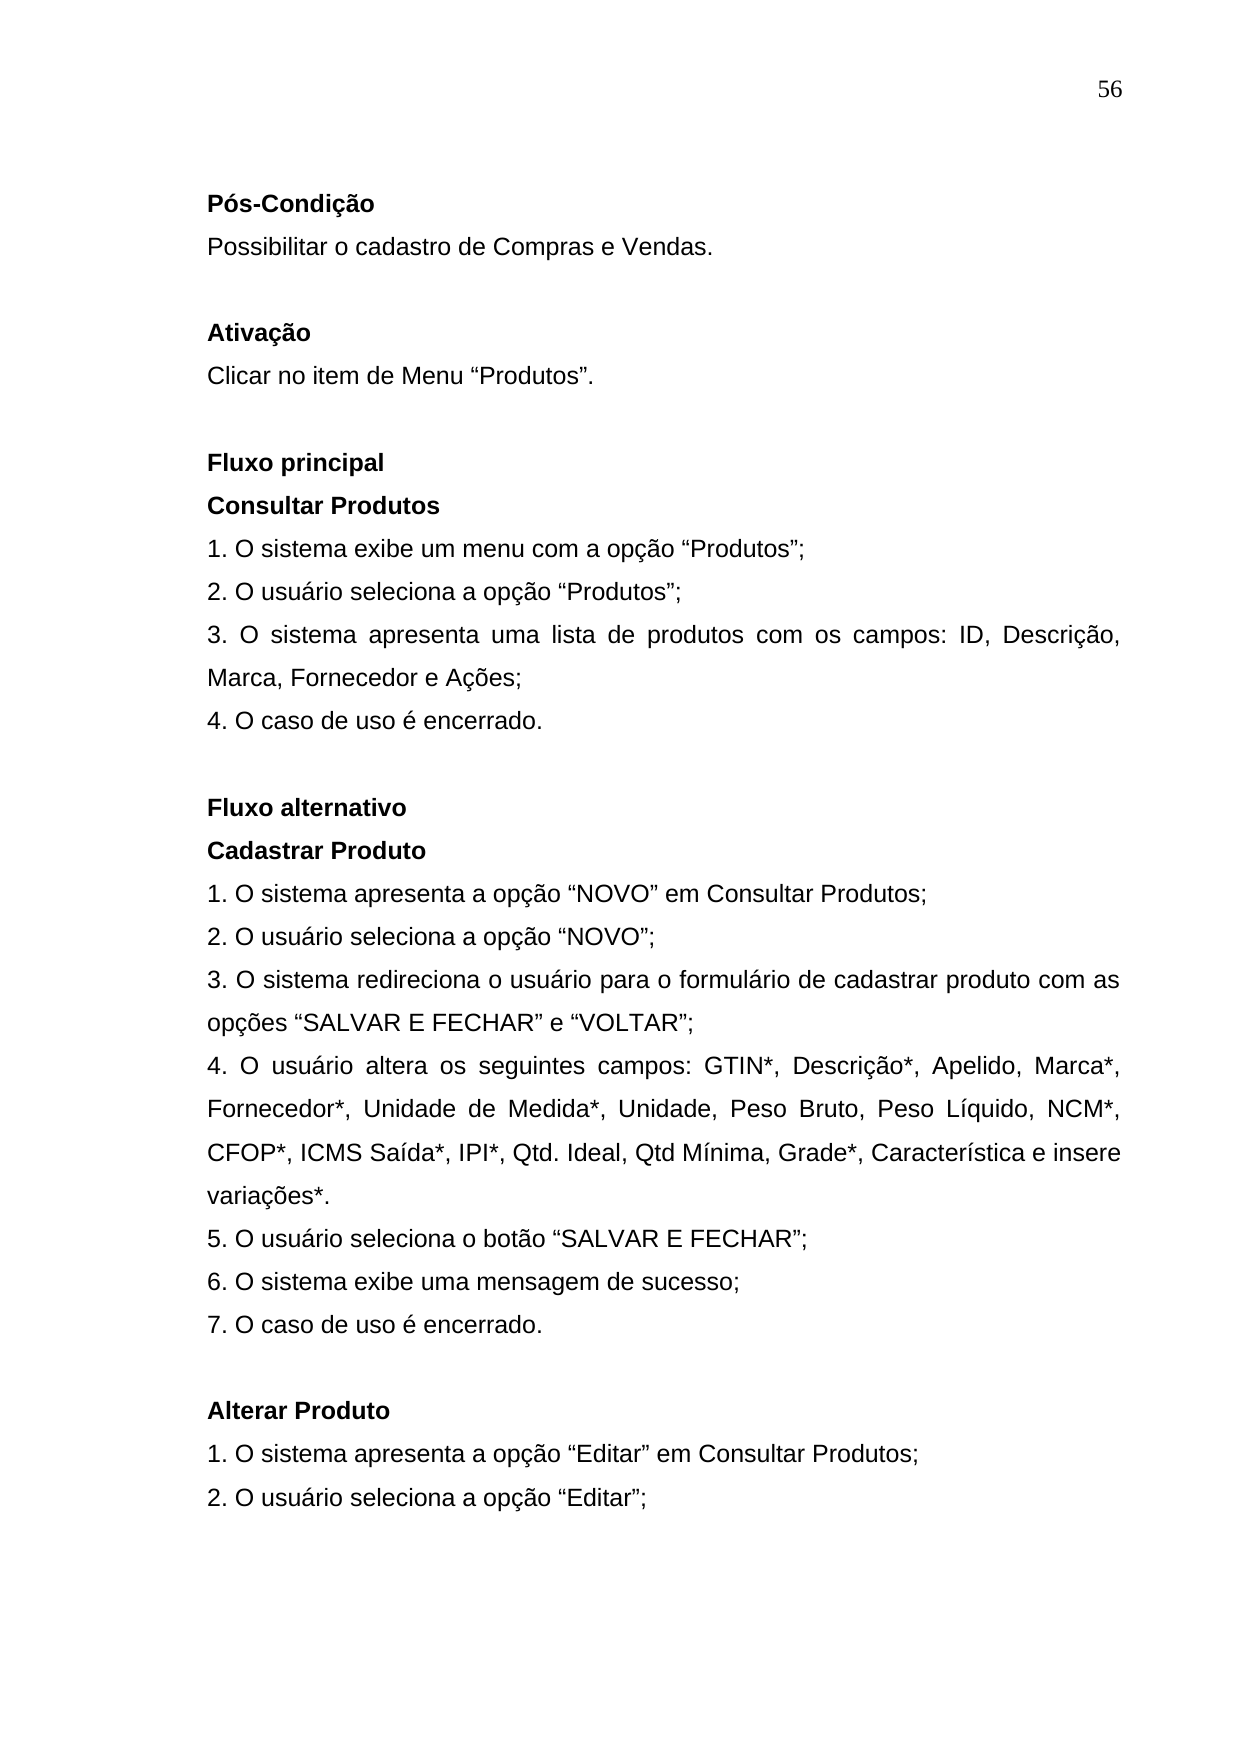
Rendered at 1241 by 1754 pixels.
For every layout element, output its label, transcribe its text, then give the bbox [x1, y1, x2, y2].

text 7. O caso de uso é encerrado. [207, 1310, 1122, 1339]
text 1. O sistema apresenta a opção “Editar” em Consultar Produtos; [207, 1439, 1122, 1468]
text 4. O usuário altera os seguintes campos: GTIN*, Descrição*, Apelido, Marca*, Fornecedor*, Unidade de Medida*, Unidade, Peso Bruto, Peso Líquido, NCM*, CFOP*, ICMS Saída*, IPI*, Qtd. Ideal, Qtd Mínima, Grade*, Característica e insere variações*. [207, 1051, 1122, 1209]
text 4. O caso de uso é encerrado. [207, 706, 1122, 735]
text 2. O usuário seleciona a opção “Produtos”; [207, 577, 1122, 606]
text 2. O usuário seleciona a opção “Editar”; [207, 1482, 1122, 1511]
text Possibilitar o cadastro de Compras e Vendas. [207, 232, 1122, 261]
text 1. O sistema apresenta a opção “NOVO” em Consultar Produtos; [207, 879, 1122, 907]
text Fluxo principal [207, 447, 1122, 476]
text 3. O sistema redireciona o usuário para o formulário de cadastrar produto com as opções “SALVAR E FECHAR” e “VOLTAR”; [207, 965, 1122, 1037]
text 2. O usuário seleciona a opção “NOVO”; [207, 922, 1122, 951]
text Alterar Produto [207, 1396, 1122, 1425]
text Pós-Condição [207, 189, 1122, 217]
text Cadastrar Produto [207, 836, 1122, 864]
text 3. O sistema apresenta uma lista de produtos com os campos: ID, Descrição, Marca, Fornecedor e Ações; [207, 620, 1122, 692]
text 5. O usuário seleciona o botão “SALVAR E FECHAR”; [207, 1224, 1122, 1252]
text Clicar no item de Menu “Produtos”. [207, 361, 1122, 390]
text Consultar Produtos [207, 491, 1122, 519]
text Ativação [207, 318, 1122, 347]
text 1. O sistema exibe um menu com a opção “Produtos”; [207, 534, 1122, 562]
text 6. O sistema exibe uma mensagem de sucesso; [207, 1267, 1122, 1296]
text Fluxo alternativo [207, 792, 1122, 821]
